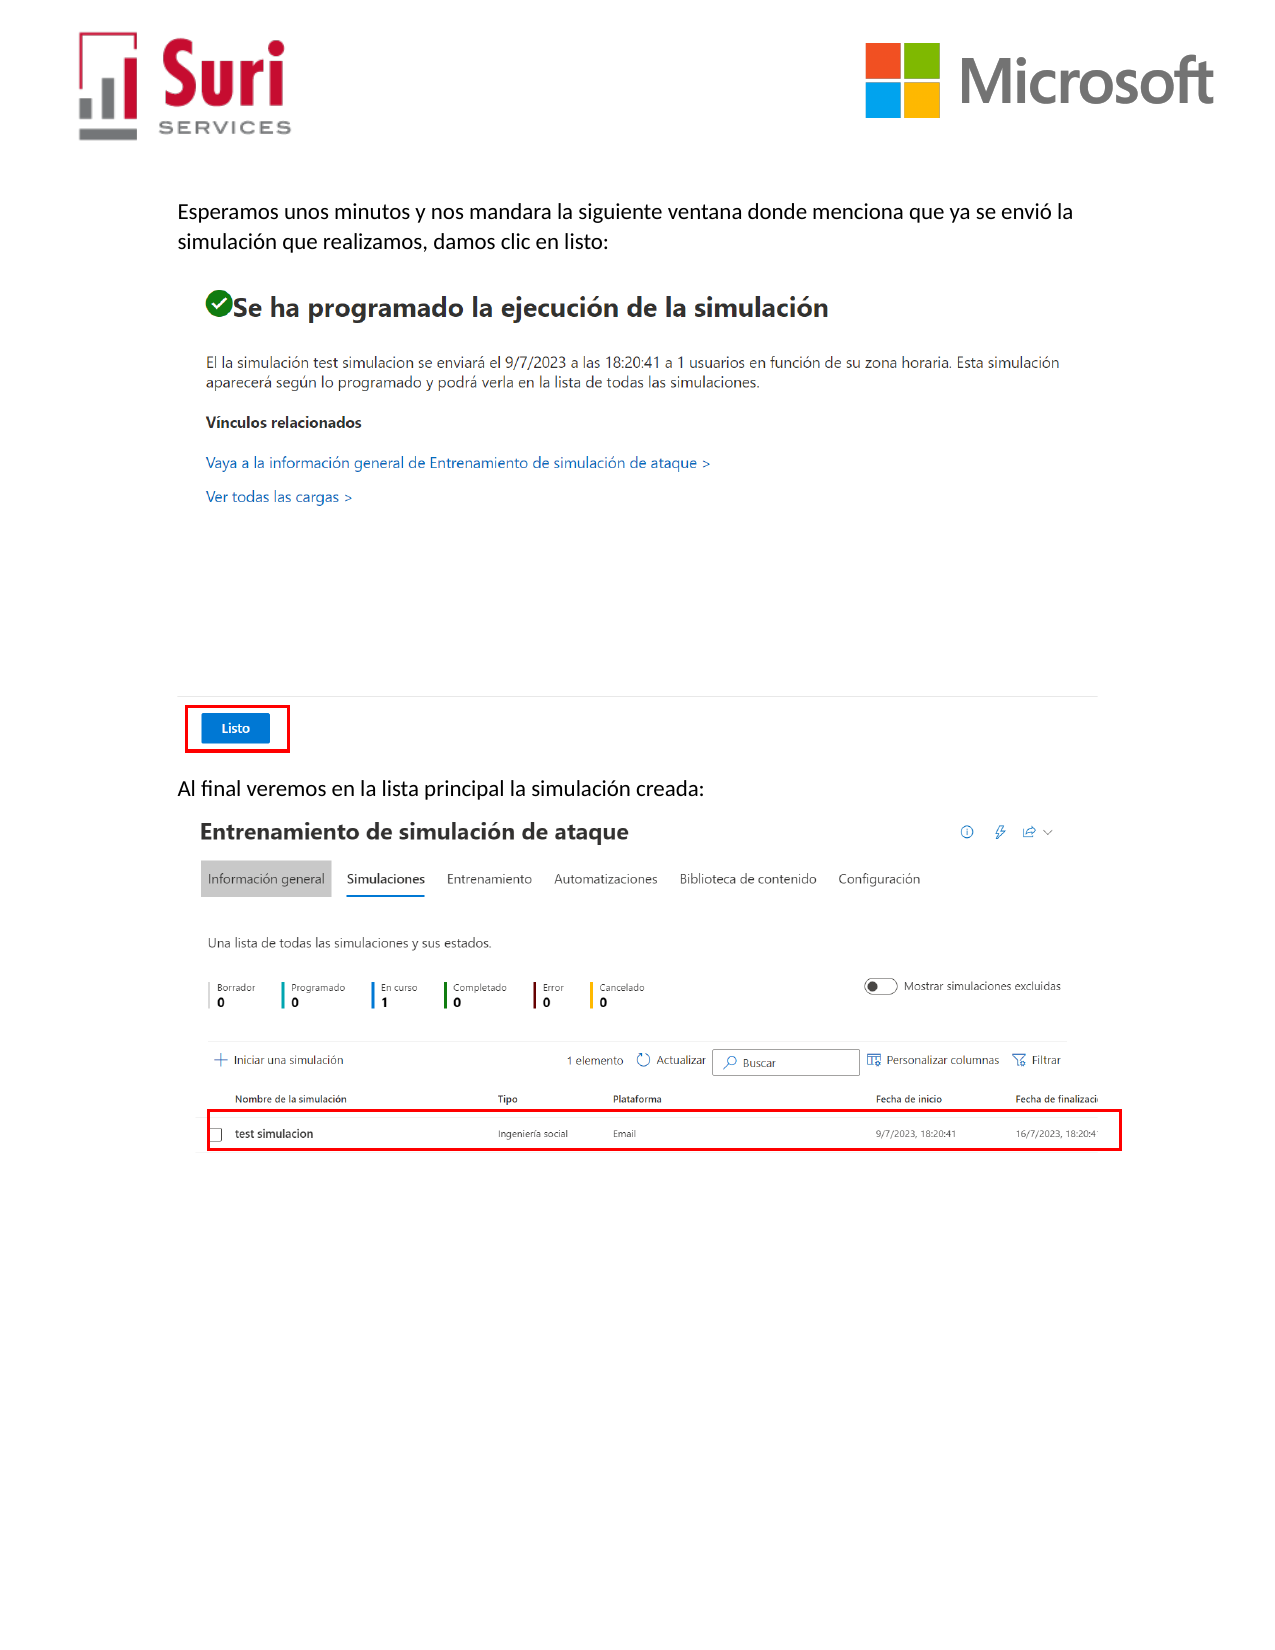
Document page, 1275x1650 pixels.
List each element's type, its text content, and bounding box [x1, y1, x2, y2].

picture [177, 804, 1098, 1199]
picture [67, 27, 308, 147]
picture [210, 1112, 1098, 1148]
text Al final veremos en la lista principal la simulación creada: [177, 774, 1098, 804]
picture [177, 274, 1098, 756]
picture [865, 43, 1214, 118]
text Esperamos unos minutos y nos mandara la siguiente ventana donde menciona que ya se envió la simulación que realizamos, damos clic en listo: [177, 197, 1098, 255]
